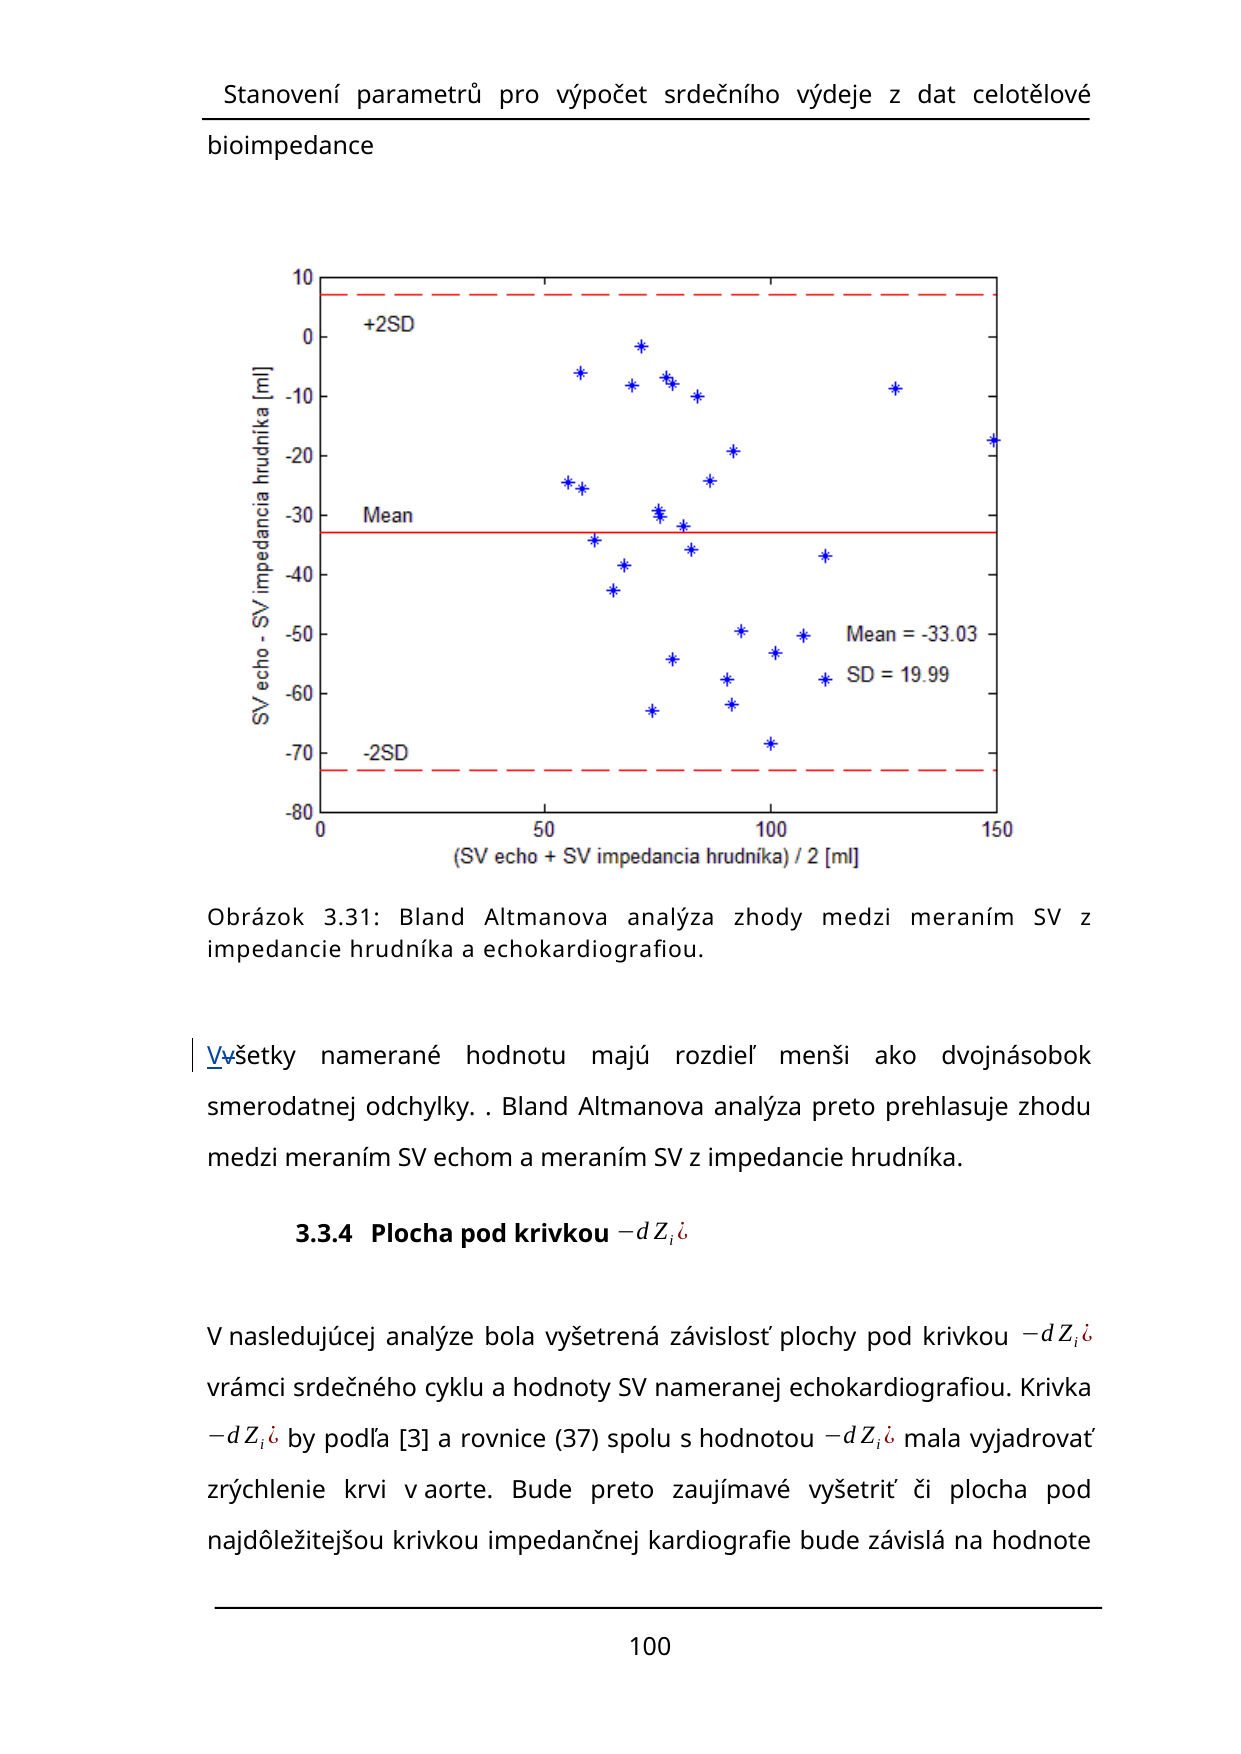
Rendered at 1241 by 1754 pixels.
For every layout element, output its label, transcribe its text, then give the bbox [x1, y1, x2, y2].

picture [206, 227, 1079, 884]
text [207, 1318, 1092, 1556]
text šetky namerané hodnotu majú rozdieľ menši ako dvojnásobok smerodatnej odchylky. . Bland Altmanova analýza preto prehlasuje zhodu medzi meraním SV echom a meraním SV z impedancie hrudníka. [207, 1038, 1092, 1174]
subtitle Plocha pod krivkou [295, 1216, 1092, 1250]
